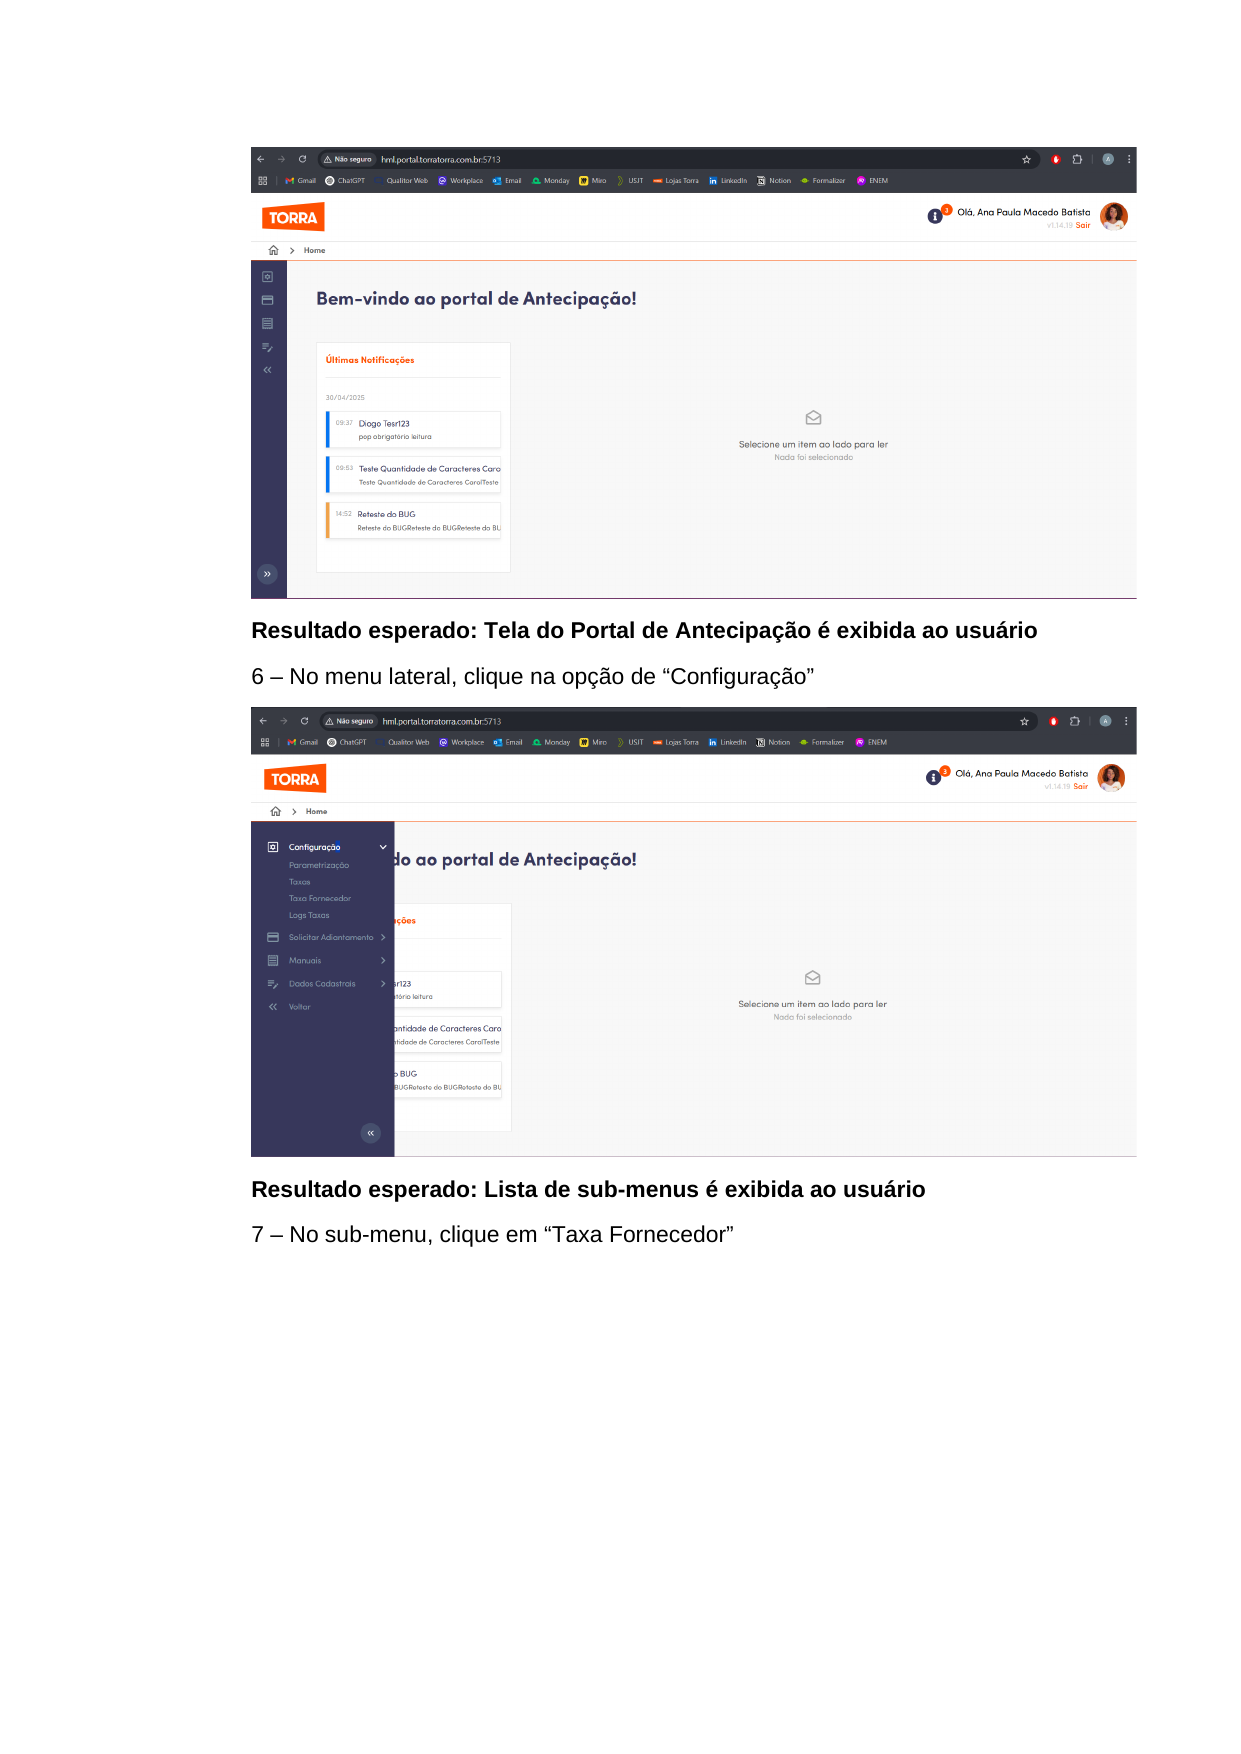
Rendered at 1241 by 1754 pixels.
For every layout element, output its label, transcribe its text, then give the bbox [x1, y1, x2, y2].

picture [251, 147, 1137, 599]
text Resultado esperado: Tela do Portal de Antecipação é exibida ao usuário [177, 617, 1063, 644]
text 7 – No sub-menu, clique em “Taxa Fornecedor” [177, 1221, 1063, 1247]
text 6 – No menu lateral, clique na opção de “Configuração” [177, 663, 1063, 689]
text Resultado esperado: Lista de sub-menus é exibida ao usuário [177, 1176, 1063, 1202]
picture [251, 707, 1137, 1157]
